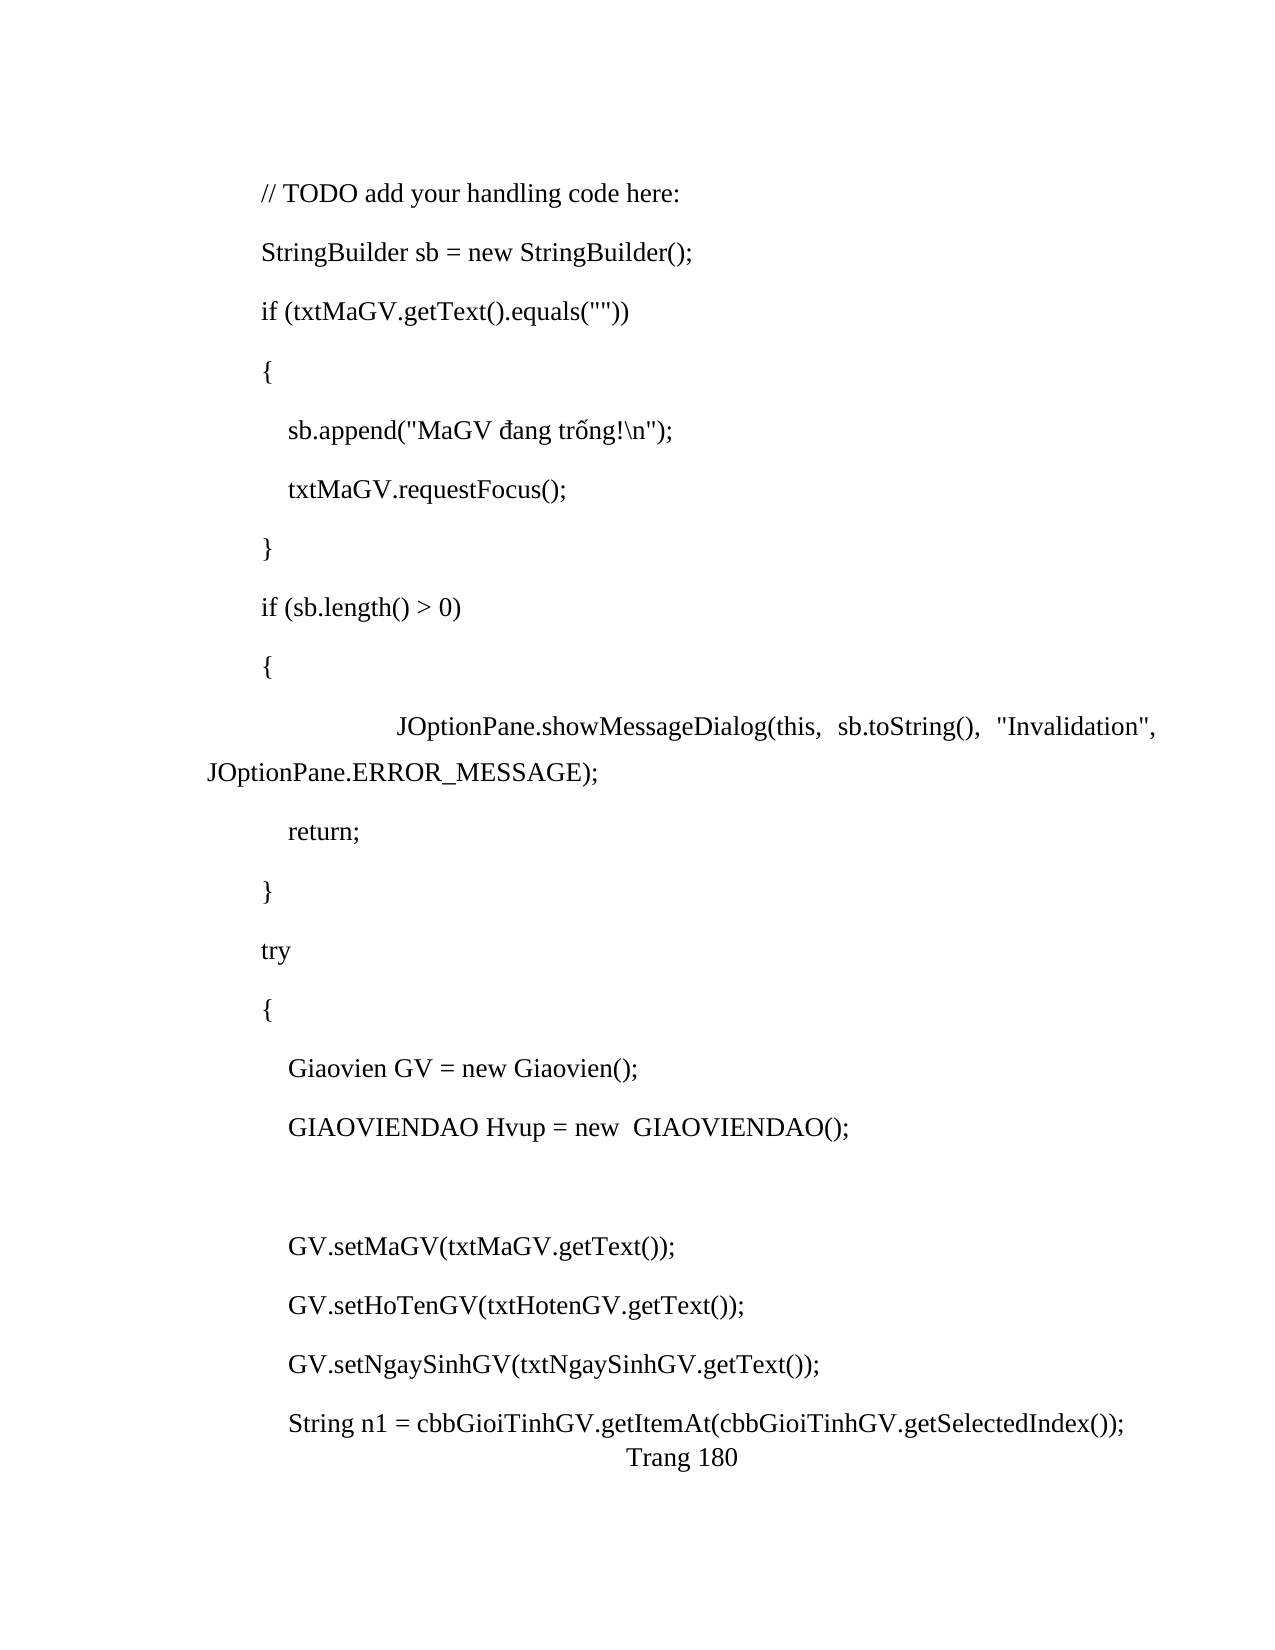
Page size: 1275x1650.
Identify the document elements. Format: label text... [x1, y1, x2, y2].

text } [207, 875, 1157, 906]
text String n1 = cbbGioiTinhGV.getItemAt(cbbGioiTinhGV.getSelectedIndex()); [207, 1407, 1157, 1438]
text sb.append("MaGV đang trống!\n"); [207, 414, 1157, 445]
text { [207, 355, 1157, 386]
text try [207, 934, 1157, 965]
text Giaovien GV = new Giaovien(); [207, 1052, 1157, 1083]
text GV.setNgaySinhGV(txtNgaySinhGV.getText()); [207, 1348, 1157, 1379]
text StringBuilder sb = new StringBuilder(); [207, 236, 1157, 267]
text if (txtMaGV.getText().equals("")) [207, 296, 1157, 327]
text return; [207, 816, 1157, 847]
text GV.setHoTenGV(txtHotenGV.getText()); [207, 1289, 1157, 1320]
text } [207, 532, 1157, 563]
text if (sb.length() > 0) [207, 591, 1157, 622]
text { [207, 651, 1157, 682]
text GIAOVIENDAO Hvup = new GIAOVIENDAO(); [207, 1111, 1157, 1142]
text { [207, 993, 1157, 1024]
text JOptionPane.showMessageDialog(this, sb.toString(), "Invalidation", JOptionPane.ERROR_MESSAGE); [207, 710, 1157, 787]
text // TODO add your handling code here: [207, 177, 1157, 208]
text GV.setMaGV(txtMaGV.getText()); [207, 1230, 1157, 1261]
text txtMaGV.requestFocus(); [207, 473, 1157, 504]
